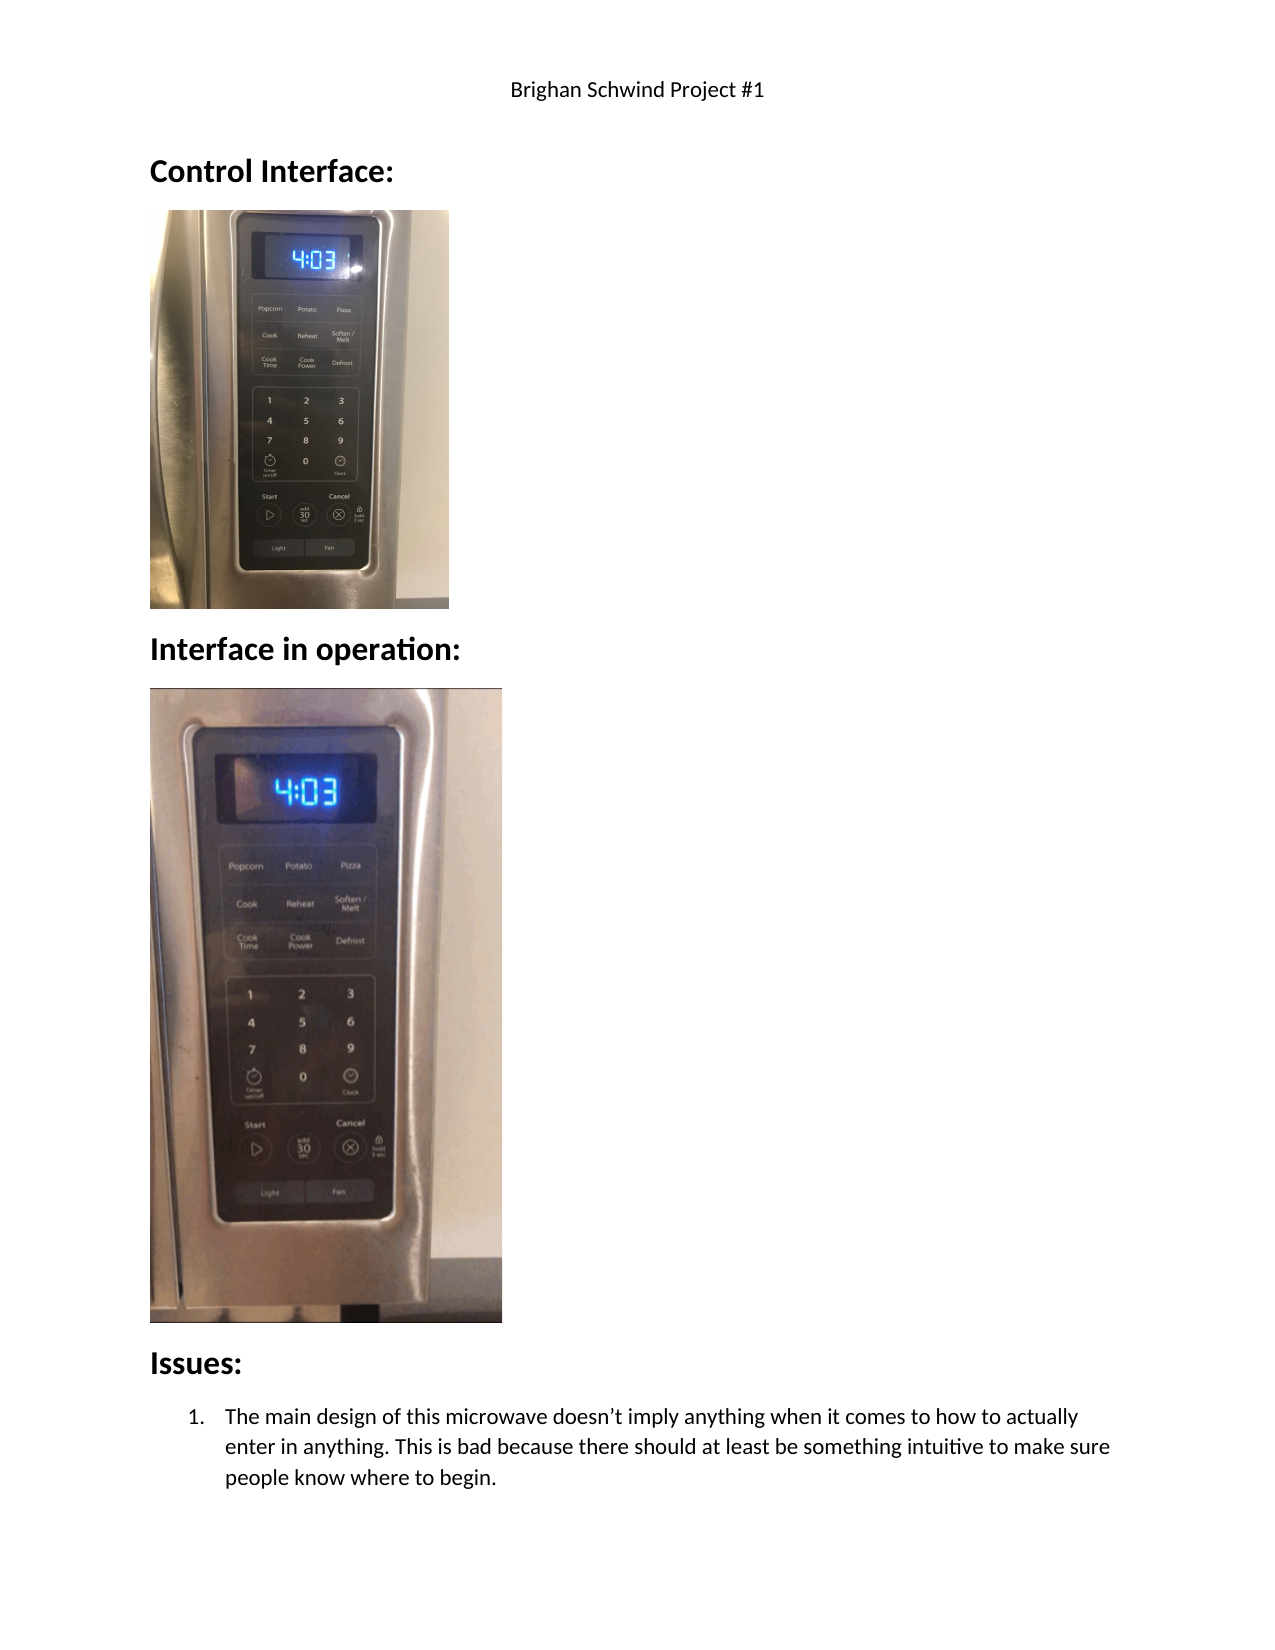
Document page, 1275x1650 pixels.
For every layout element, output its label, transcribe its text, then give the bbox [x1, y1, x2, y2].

text Issues: [150, 1342, 1125, 1382]
list The main design of this microwave doesn’t imply anything when it comes to how to actually enter in anything. This is bad because there should at least be something intuitive to make sure people know where to begin. [187, 1402, 1125, 1491]
text Control Interface: [150, 150, 1125, 191]
picture [150, 210, 449, 609]
text Interface in operation: [150, 628, 1125, 669]
picture [150, 688, 503, 1323]
